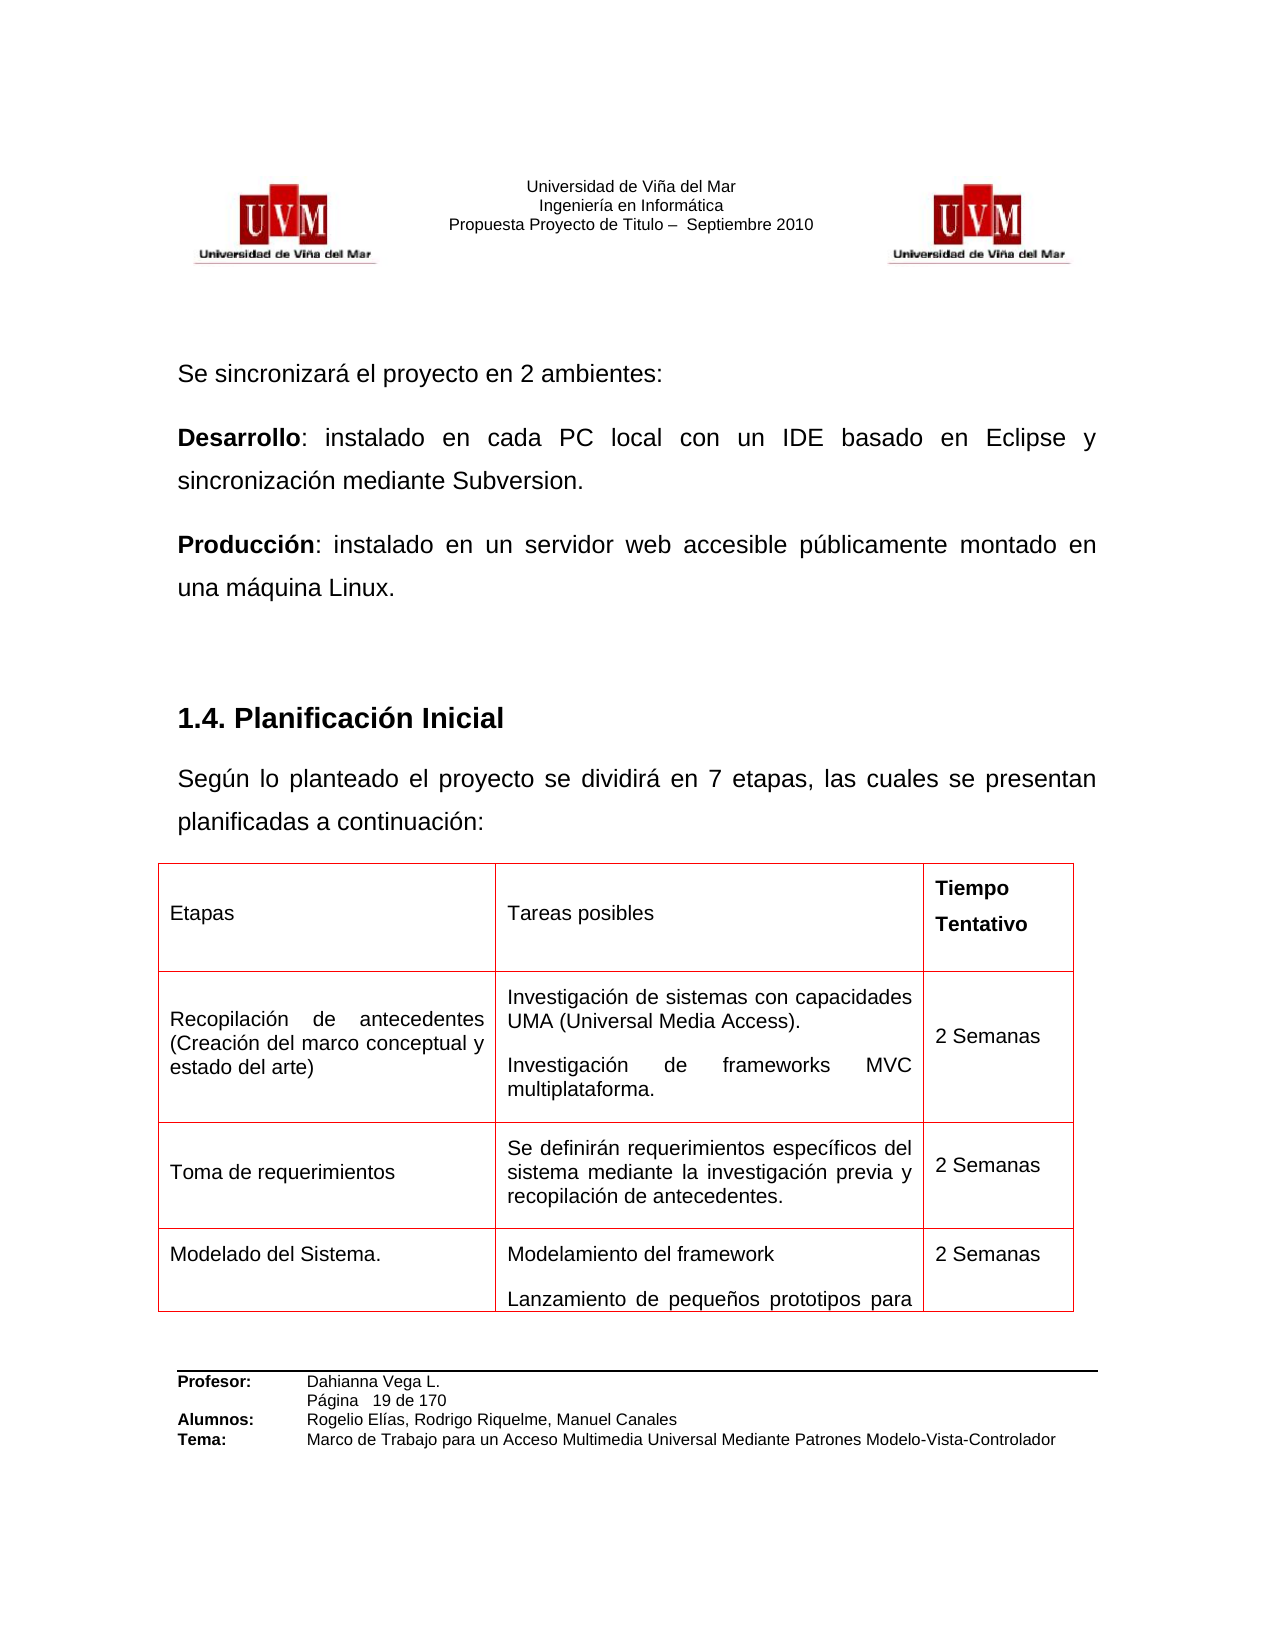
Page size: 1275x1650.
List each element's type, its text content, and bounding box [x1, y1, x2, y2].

table_cell 2 Semanas [924, 1123, 1073, 1228]
table_cell Recopilación de antecedentes (Creación del marco conceptual y estado del arte) [159, 972, 495, 1122]
list Desarrollo: instalado en cada PC local con un IDE basado en Eclipse y sincronización mediante Subversion. [177, 423, 1098, 495]
table_cell 2 Semanas [924, 1229, 1073, 1311]
table_cell Modelamiento del framework Lanzamiento de pequeños prototipos para hacer pruebas del framework MVC. [496, 1229, 923, 1311]
picture [177, 176, 390, 267]
table_header Tiempo Tentativo [924, 864, 1073, 971]
table_header Etapas [159, 864, 495, 971]
subtitle 1.4. Planificación Inicial [177, 701, 1098, 734]
picture [871, 176, 1084, 267]
table_cell Modelado del Sistema. [159, 1229, 495, 1311]
table_cell Investigación de sistemas con capacidades UMA (Universal Media Access). Investigación de frameworks MVC multiplataforma. [496, 972, 923, 1122]
list Según lo planteado el proyecto se dividirá en 7 etapas, las cuales se presentan planificadas a continuación: [177, 764, 1098, 836]
table_header Tareas posibles [496, 864, 923, 971]
table_cell 2 Semanas [924, 972, 1073, 1122]
table_cell Se definirán requerimientos específicos del sistema mediante la investigación previa y recopilación de antecedentes. [496, 1123, 923, 1228]
table_cell Toma de requerimientos [159, 1123, 495, 1228]
list Producción: instalado en un servidor web accesible públicamente montado en una máquina Linux. [177, 530, 1098, 602]
text Se sincronizará el proyecto en 2 ambientes: [177, 359, 1098, 388]
